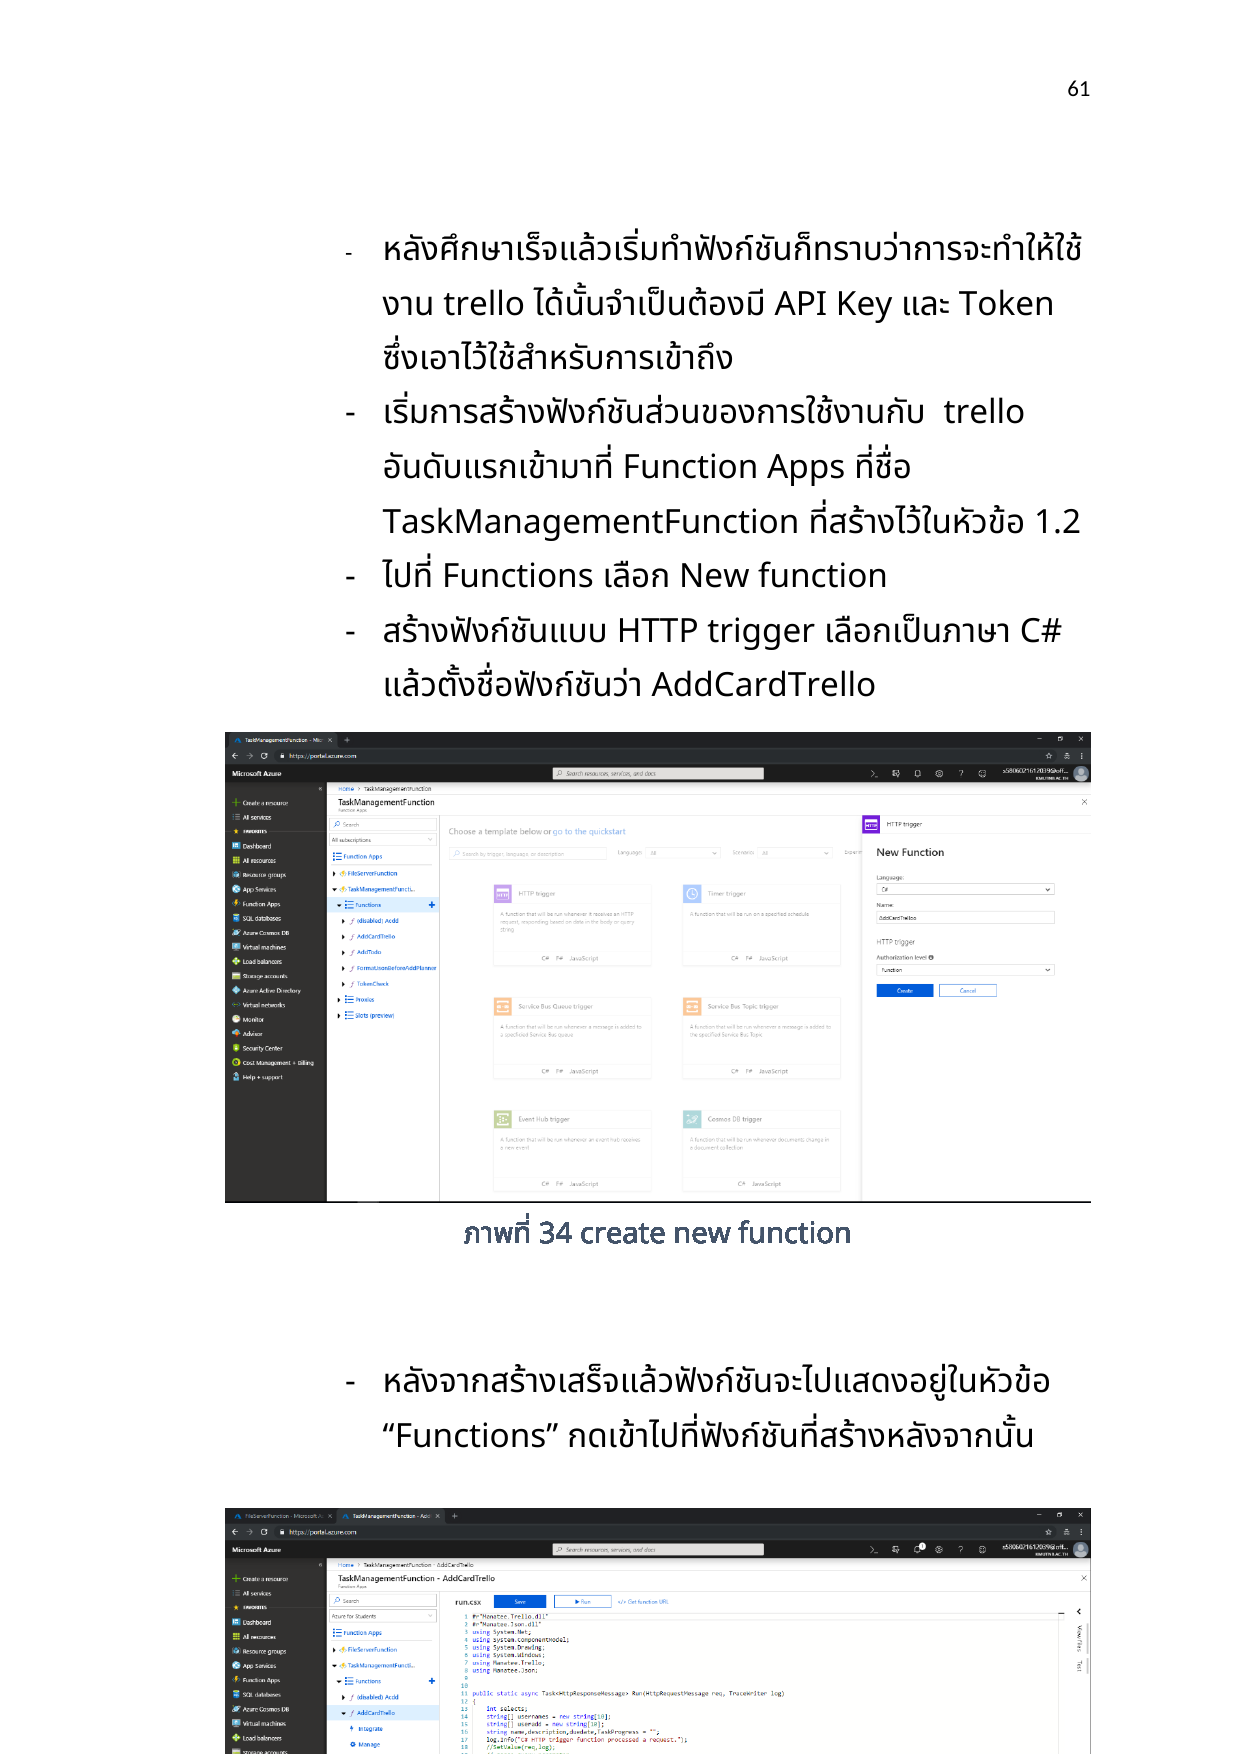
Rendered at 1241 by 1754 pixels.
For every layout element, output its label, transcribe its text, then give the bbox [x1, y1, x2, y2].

picture [225, 732, 1091, 1203]
list สร้างฟังก์ชันแบบ HTTP trigger เลือกเป็นภาษา C# แล้วตั้งชื่อฟังก์ชันว่า AddCardTrello [345, 607, 1090, 712]
list เริ่มการสร้างฟังก์ชันส่วนของการใช้งานกับ trello อันดับแรกเข้ามาที่ Function Apps ที่ชื่อ TaskManagementFunction ที่สร้างไว้ในหัวข้อ 1.2 [345, 388, 1090, 548]
list ไปที่ Functions เลือก New function [345, 552, 1090, 603]
list หลังศึกษาเร็จแล้วเริ่มทำฟังก์ชันก็ทราบว่าการจะทำให้ใช้งาน trello ได้นั้นจำเป็นต้องมี API Key และ Token ซึ่งเอาไว้ใช้สำหรับการเข้าถึง [345, 225, 1090, 384]
picture [225, 1508, 1091, 1754]
